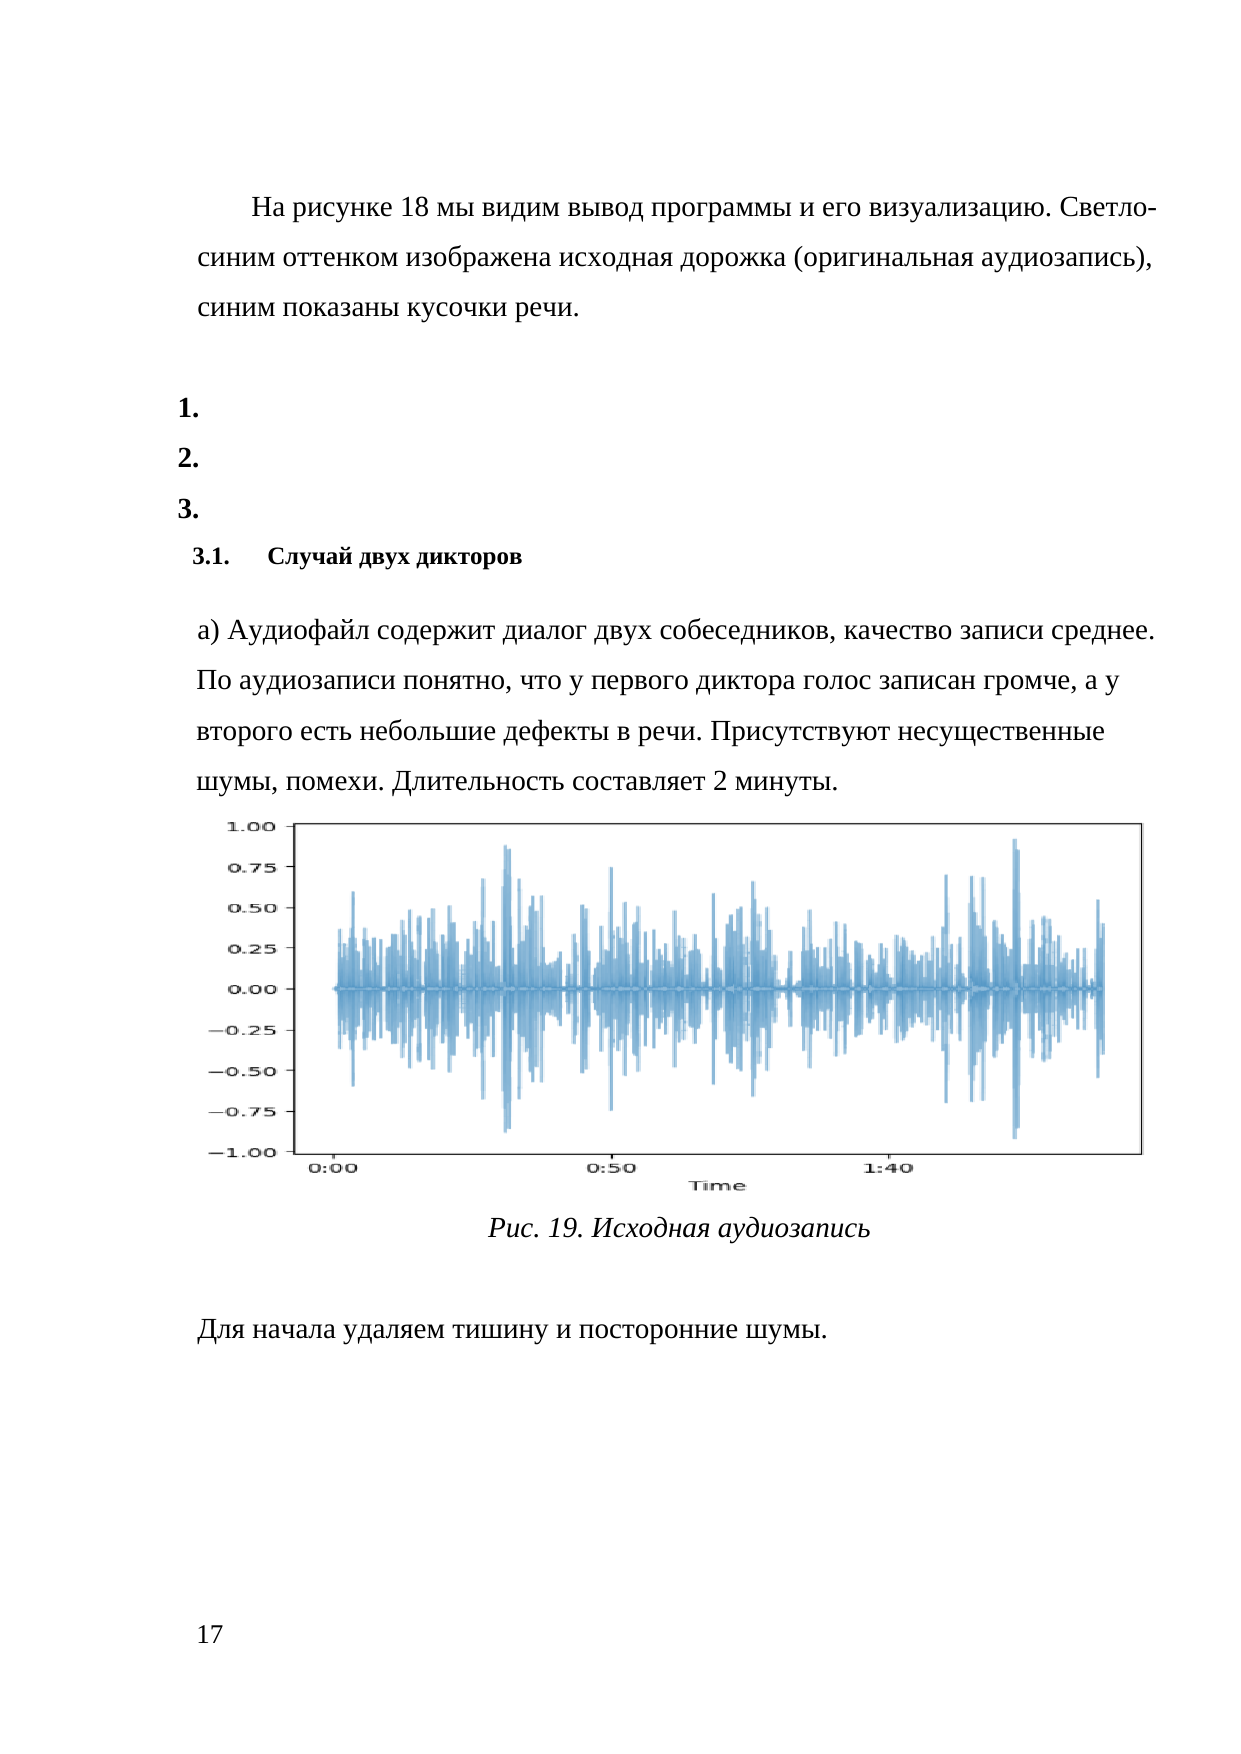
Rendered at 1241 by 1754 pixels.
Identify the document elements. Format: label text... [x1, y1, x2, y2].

text а) Аудиофайл содержит диалог двух собеседников, качество записи среднее. По аудиозаписи понятно, что у первого диктора голос записан громче, а у второго есть небольшие дефекты в речи. Присутствуют несущественные шумы, помехи. Длительность составляет 2 минуты. [196, 612, 1181, 797]
text Для начала удаляем тишину и посторонние шумы. [196, 1311, 1181, 1344]
subtitle Случай двух дикторов [192, 541, 1174, 570]
text Рис. 19. Исходная аудиозапись [177, 1210, 1181, 1244]
picture [197, 813, 1149, 1195]
text На рисунке 18 мы видим вывод программы и его визуализацию. Светло-синим оттенком изображена исходная дорожка (оригинальная аудиозапись), синим показаны кусочки речи. [197, 189, 1181, 323]
